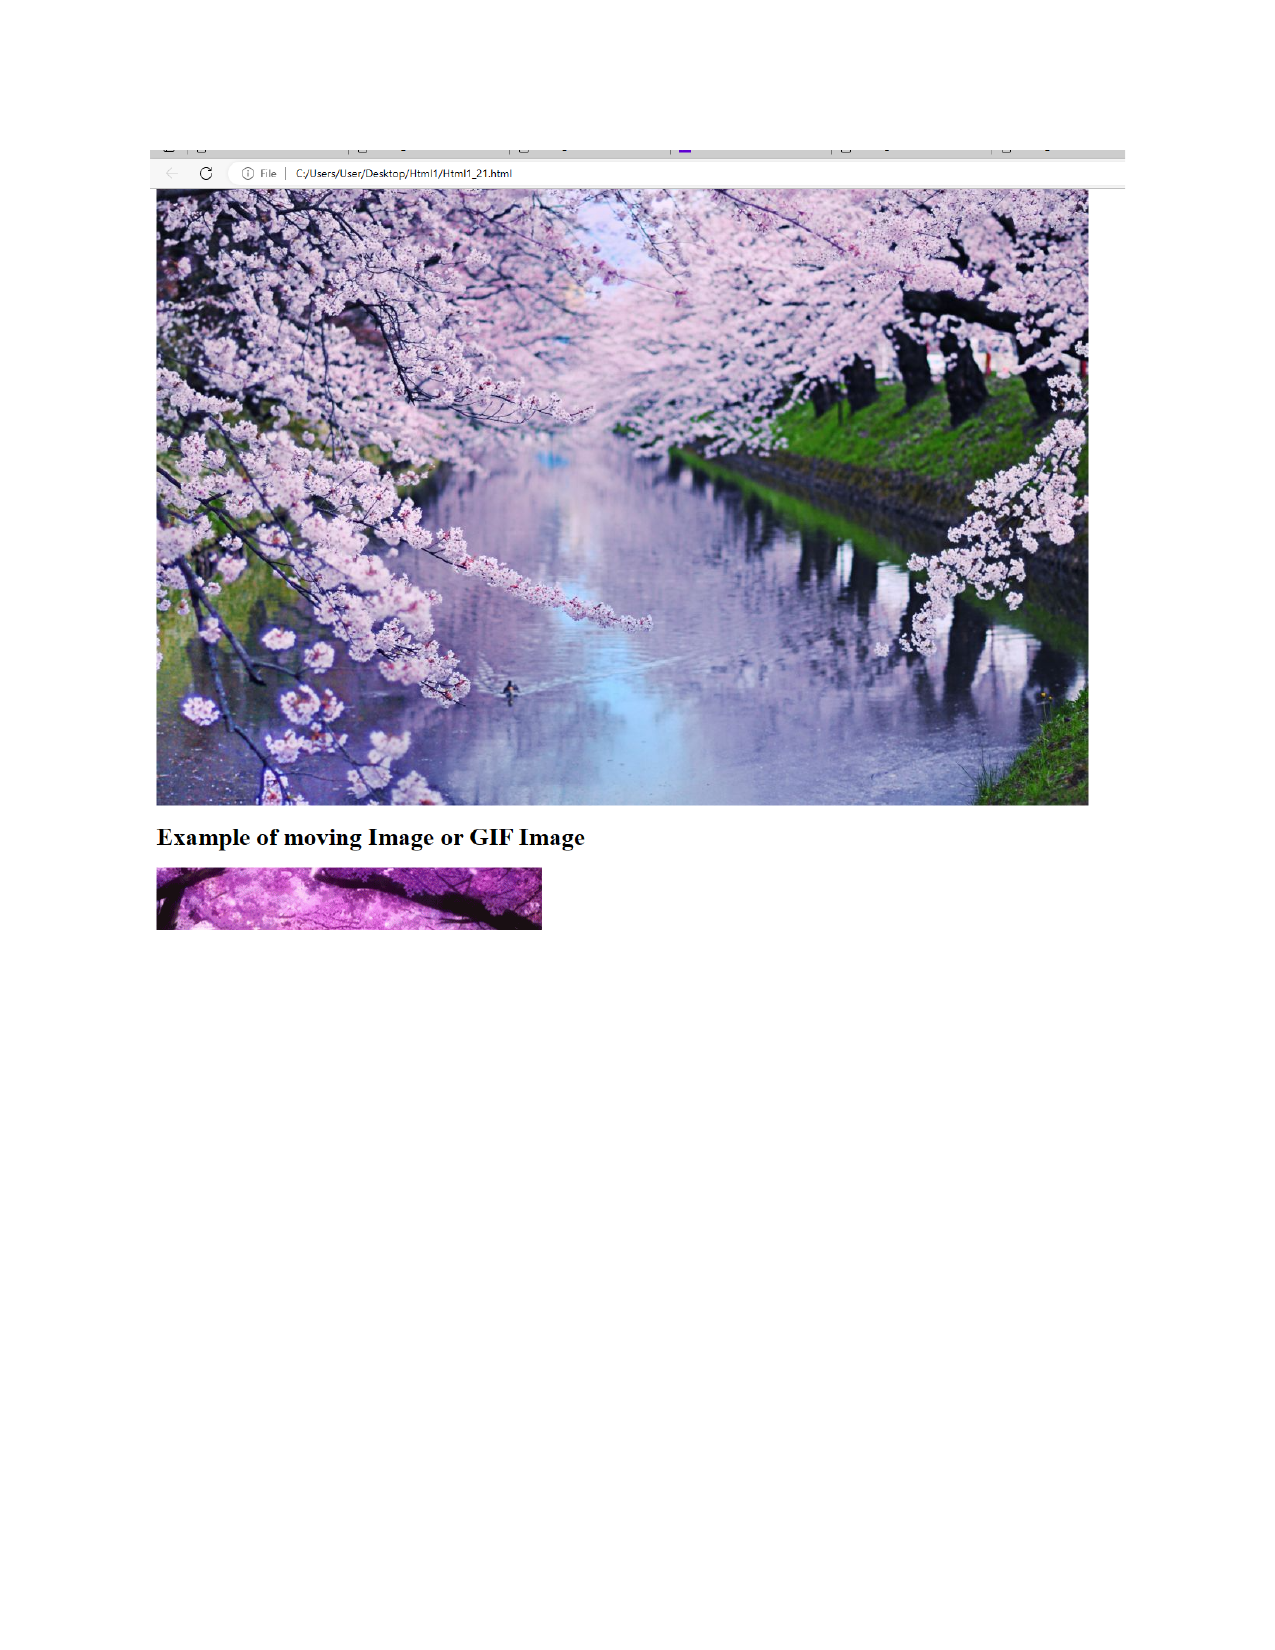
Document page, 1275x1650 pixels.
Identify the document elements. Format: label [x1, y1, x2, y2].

picture [150, 150, 1125, 930]
